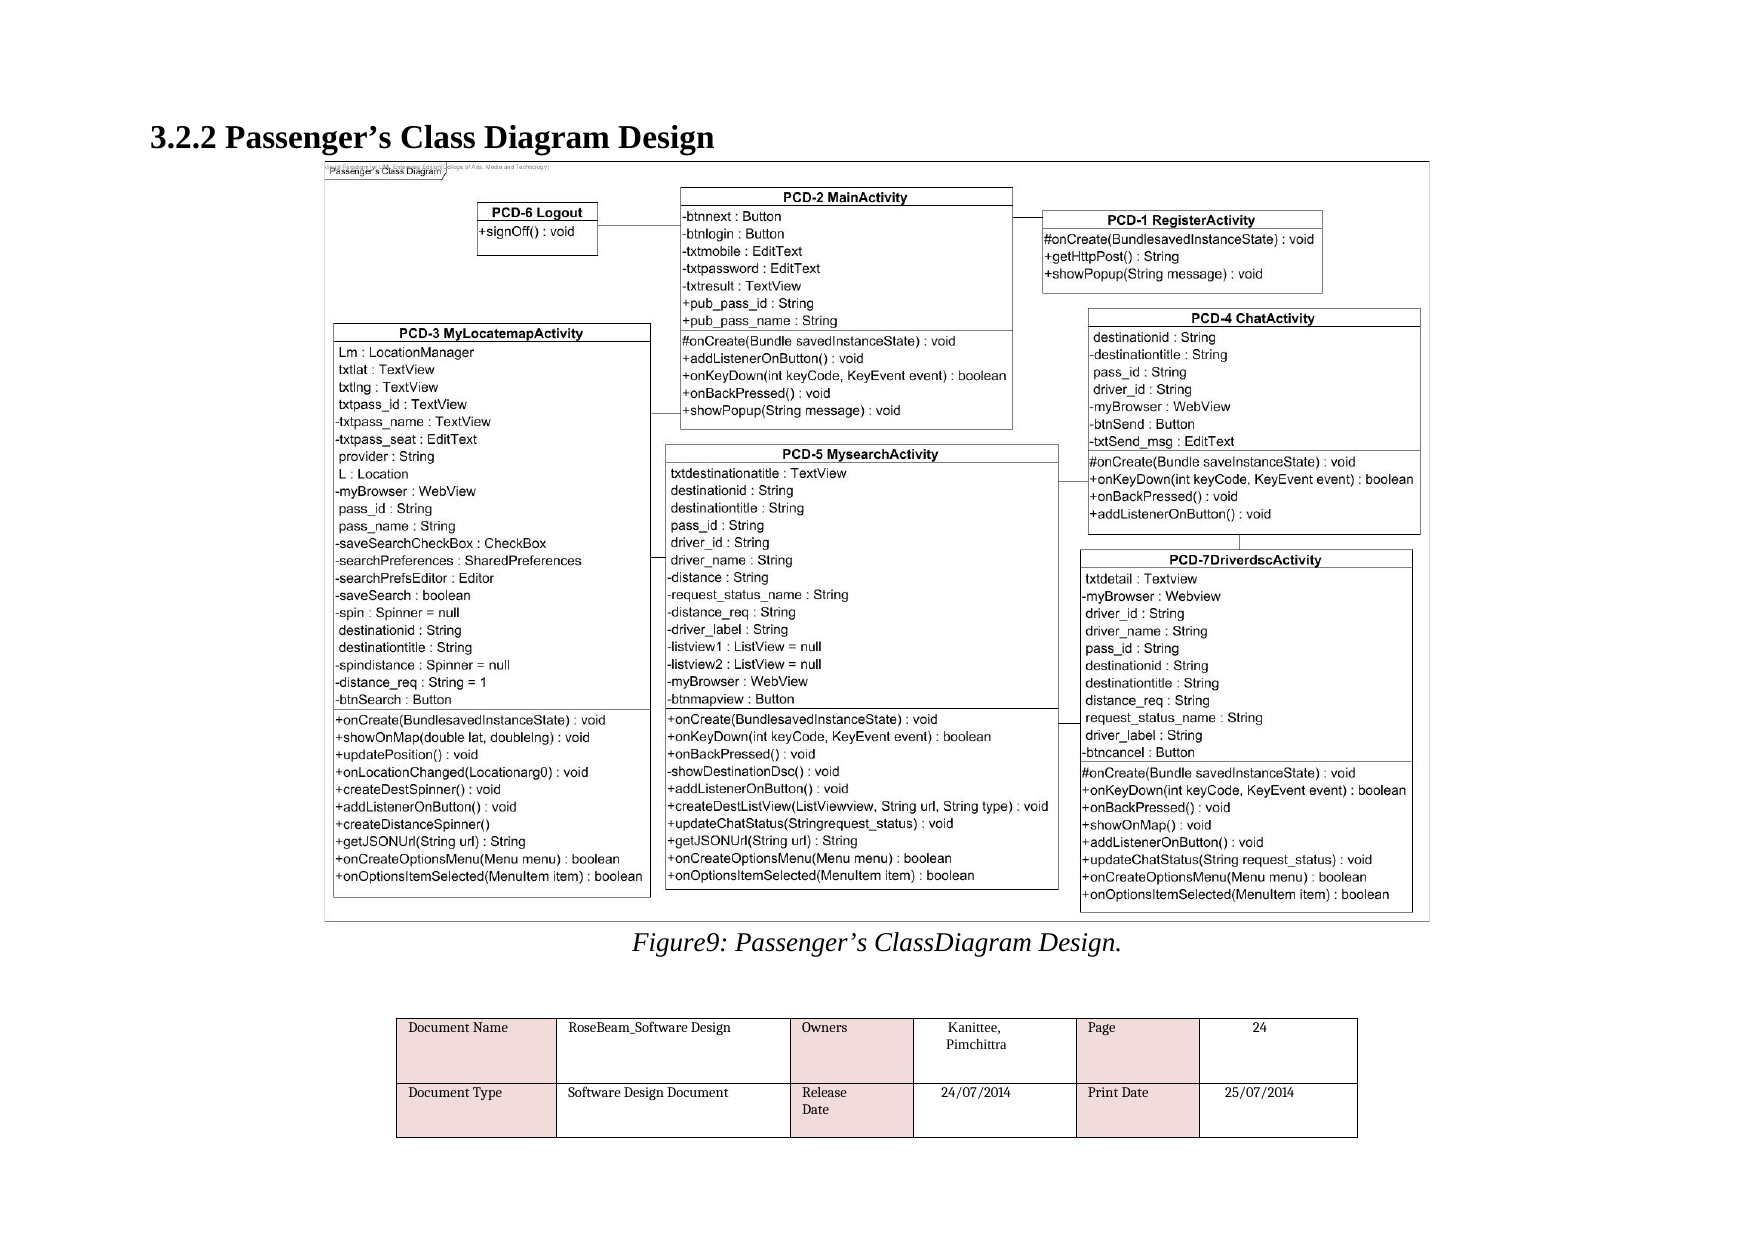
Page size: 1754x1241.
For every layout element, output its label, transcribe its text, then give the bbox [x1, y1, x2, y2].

picture [324, 161, 1430, 922]
text Figure9: Passenger’s ClassDiagram Design. [150, 926, 1604, 958]
text 3.2.2 Passenger’s Class Diagram Design [150, 117, 1604, 156]
